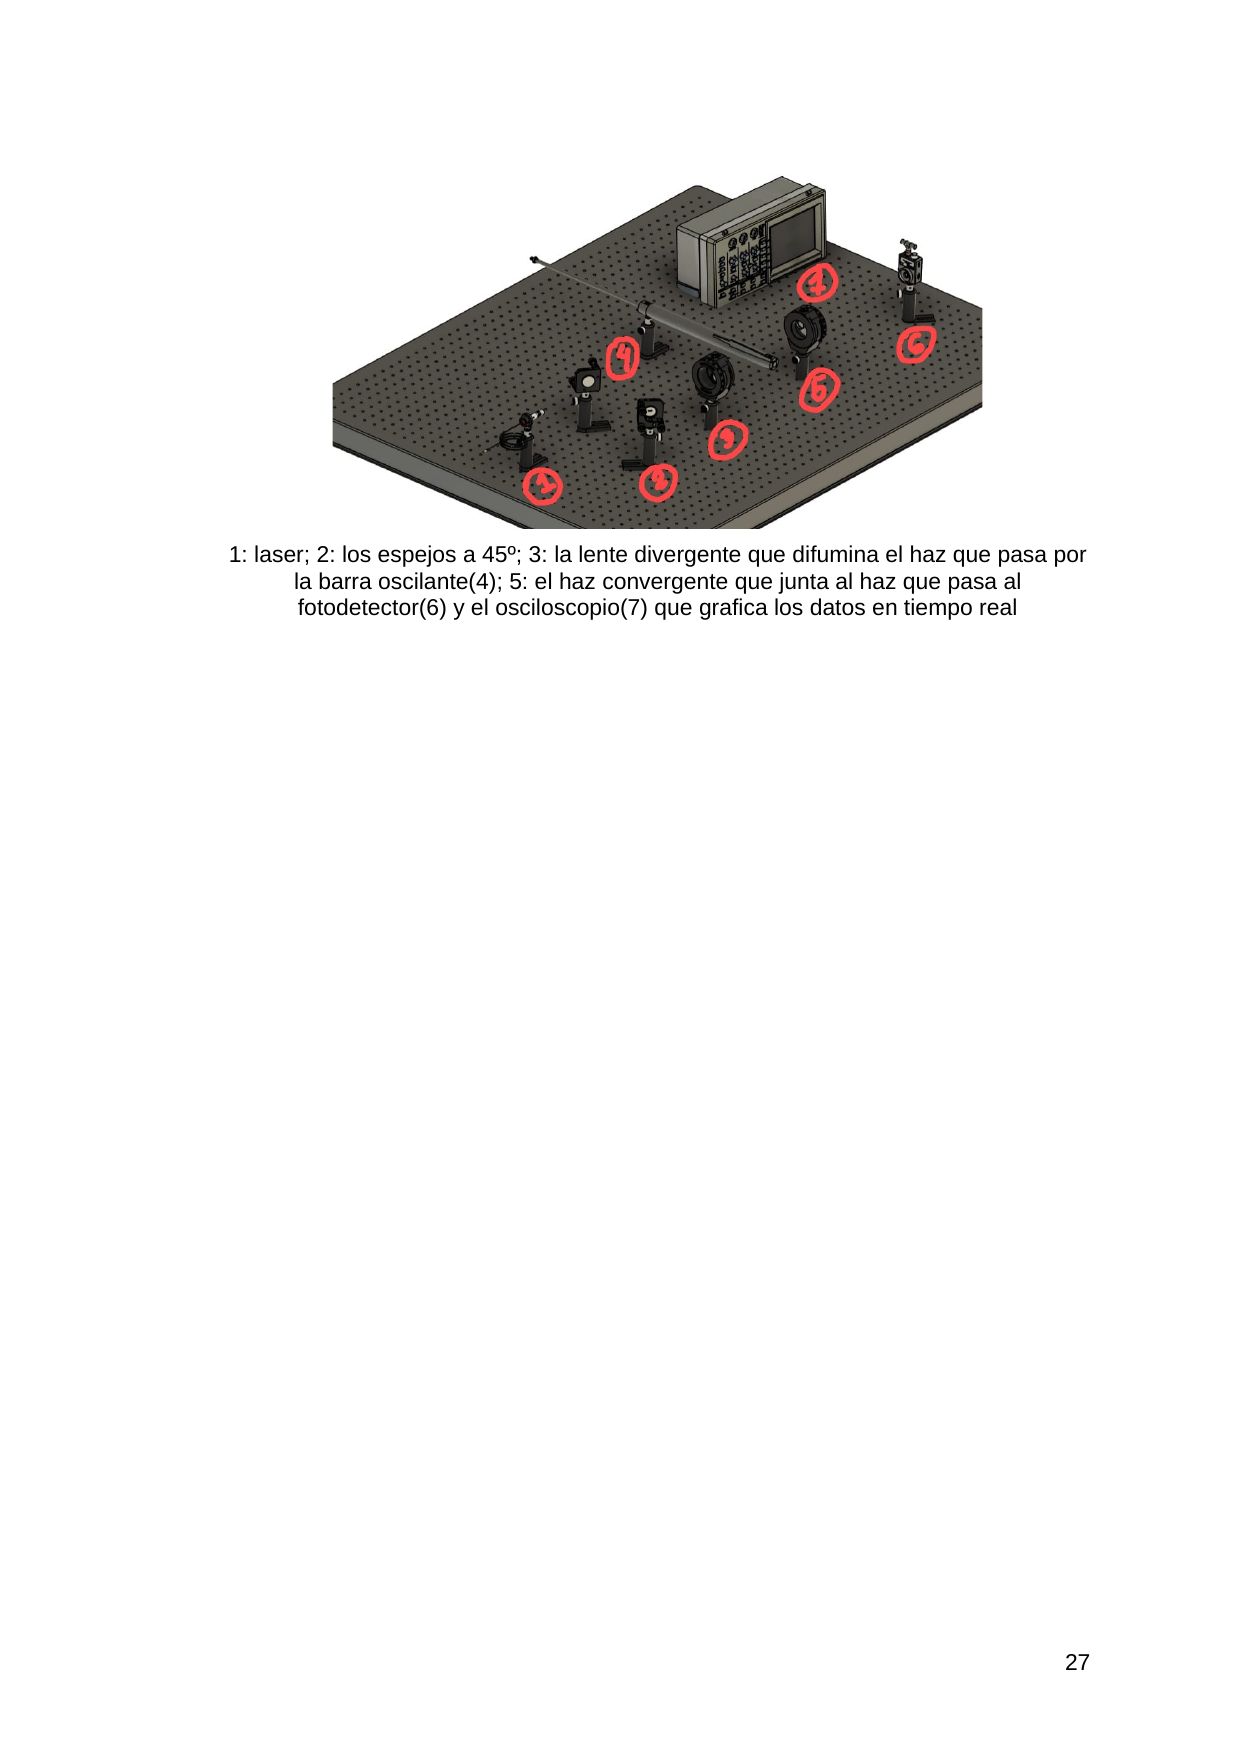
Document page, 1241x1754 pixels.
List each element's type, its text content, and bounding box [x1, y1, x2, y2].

picture [332, 150, 983, 529]
text 1: laser; 2: los espejos a 45º; 3: la lente divergente que difumina el haz que pasa por la barra oscilante(4); 5: el haz convergente que junta al haz que pasa al fotodetector(6) y el osciloscopio(7) que grafica los datos en tiempo real [225, 541, 1090, 620]
